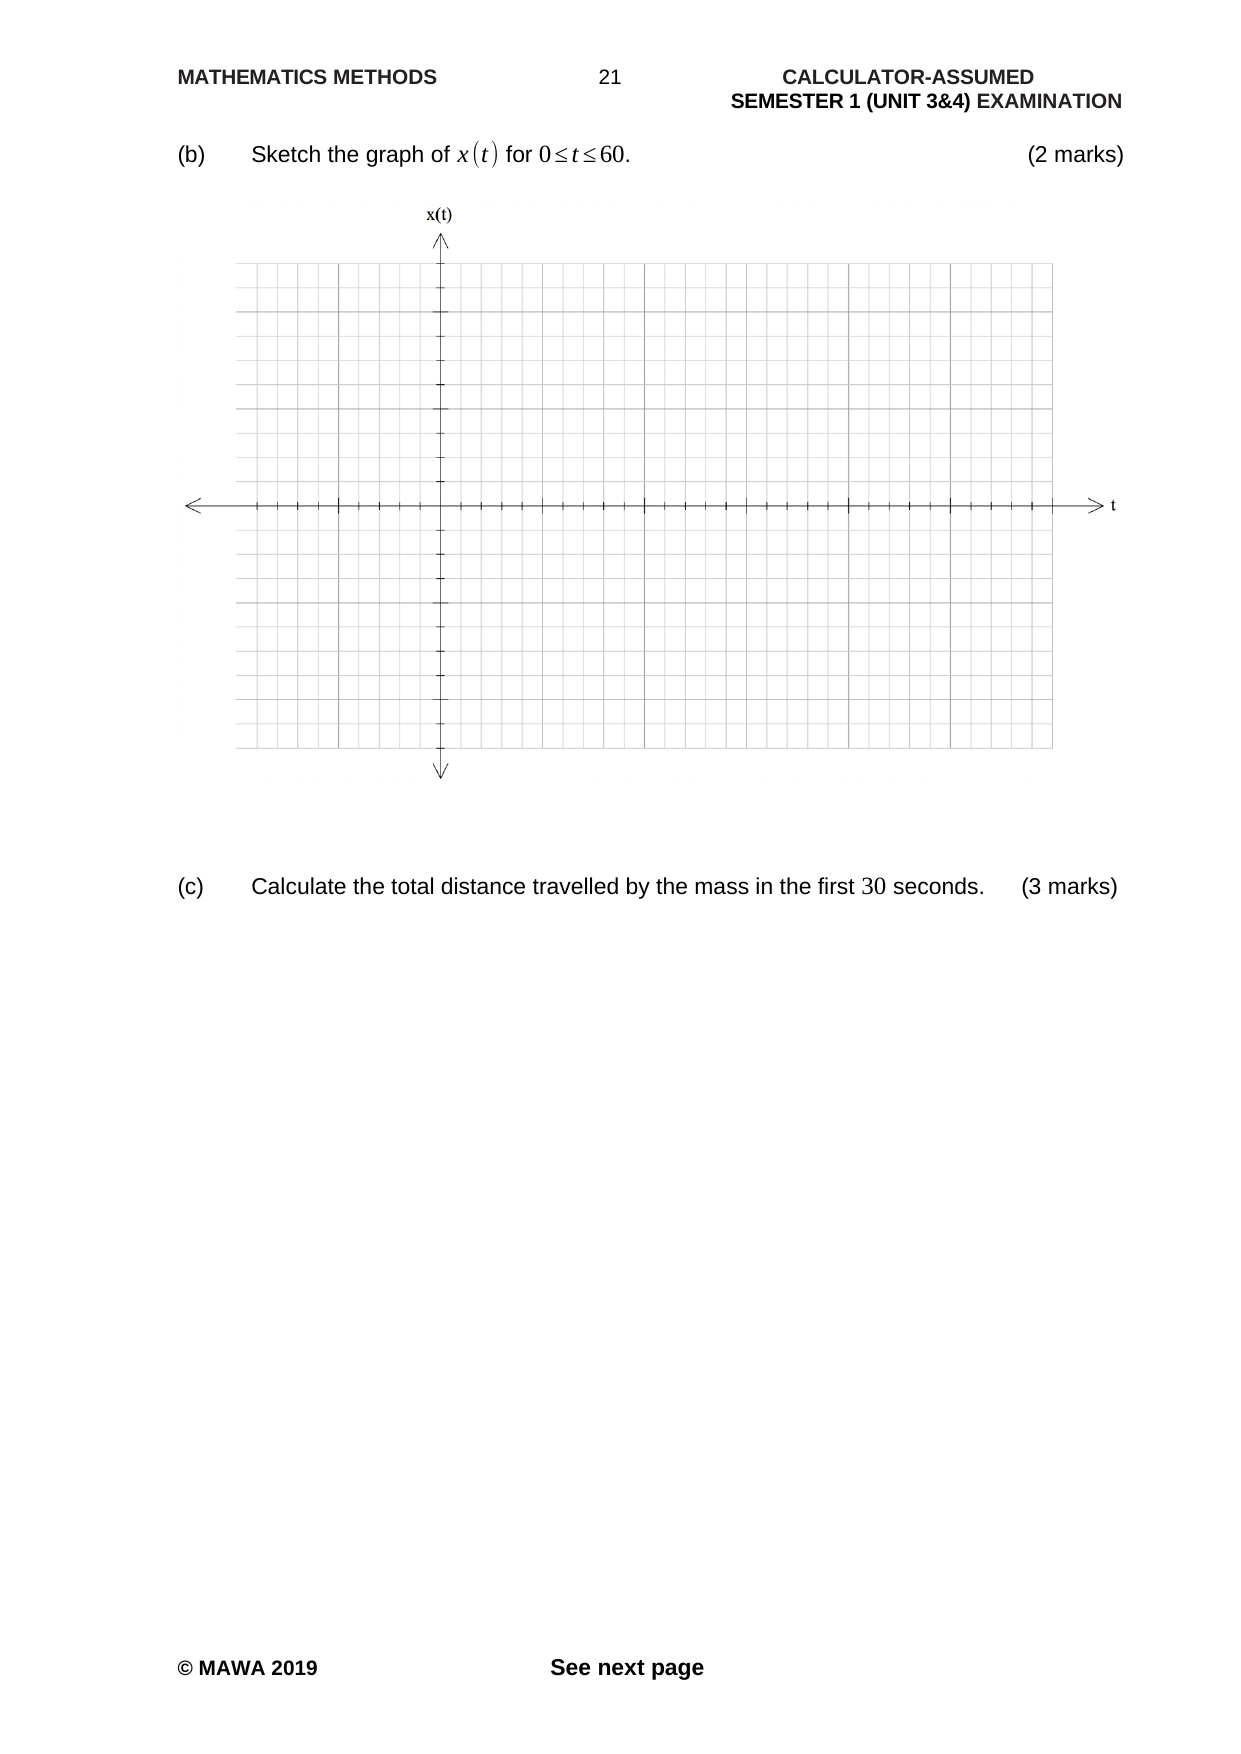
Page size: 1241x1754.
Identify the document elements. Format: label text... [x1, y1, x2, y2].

picture [177, 199, 1123, 786]
text (b) Sketch the graph of for . (2 marks) [177, 139, 1122, 169]
text (c) Calculate the total distance travelled by the mass in the first seconds. (3 marks) [177, 873, 1122, 900]
